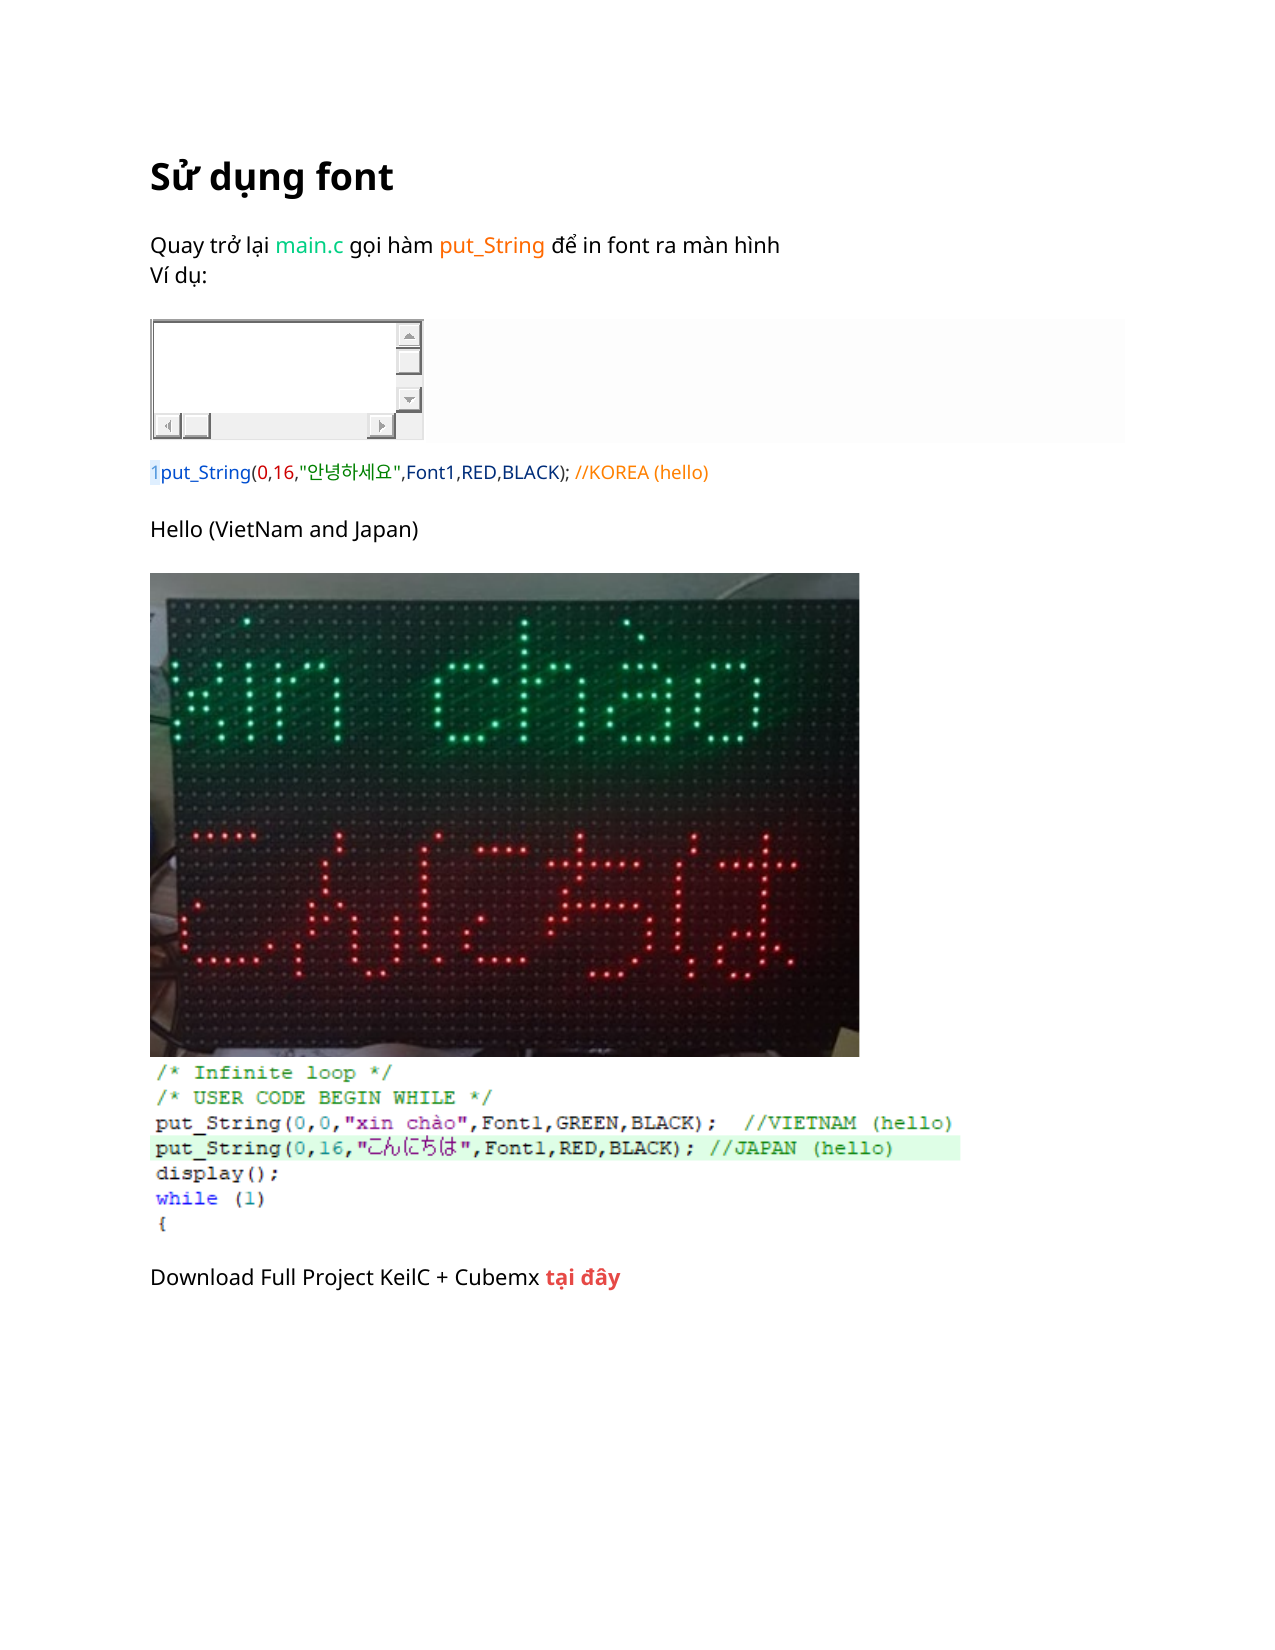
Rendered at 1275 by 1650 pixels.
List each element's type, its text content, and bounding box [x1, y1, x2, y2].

table_header put_String(0,16,"안녕하세요",Font1,RED,BLACK); //KOREA (hello) [160, 460, 1125, 485]
text Hello (VietNam and Japan) [150, 514, 1125, 544]
text Sử dụng font [150, 150, 1125, 201]
text Download Full Project KeilC + Cubemx tại đây [150, 1262, 1125, 1292]
picture [150, 573, 961, 1233]
text Quay trở lại main.c gọi hàm put_String để in font ra màn hình Ví dụ: [150, 230, 1125, 290]
